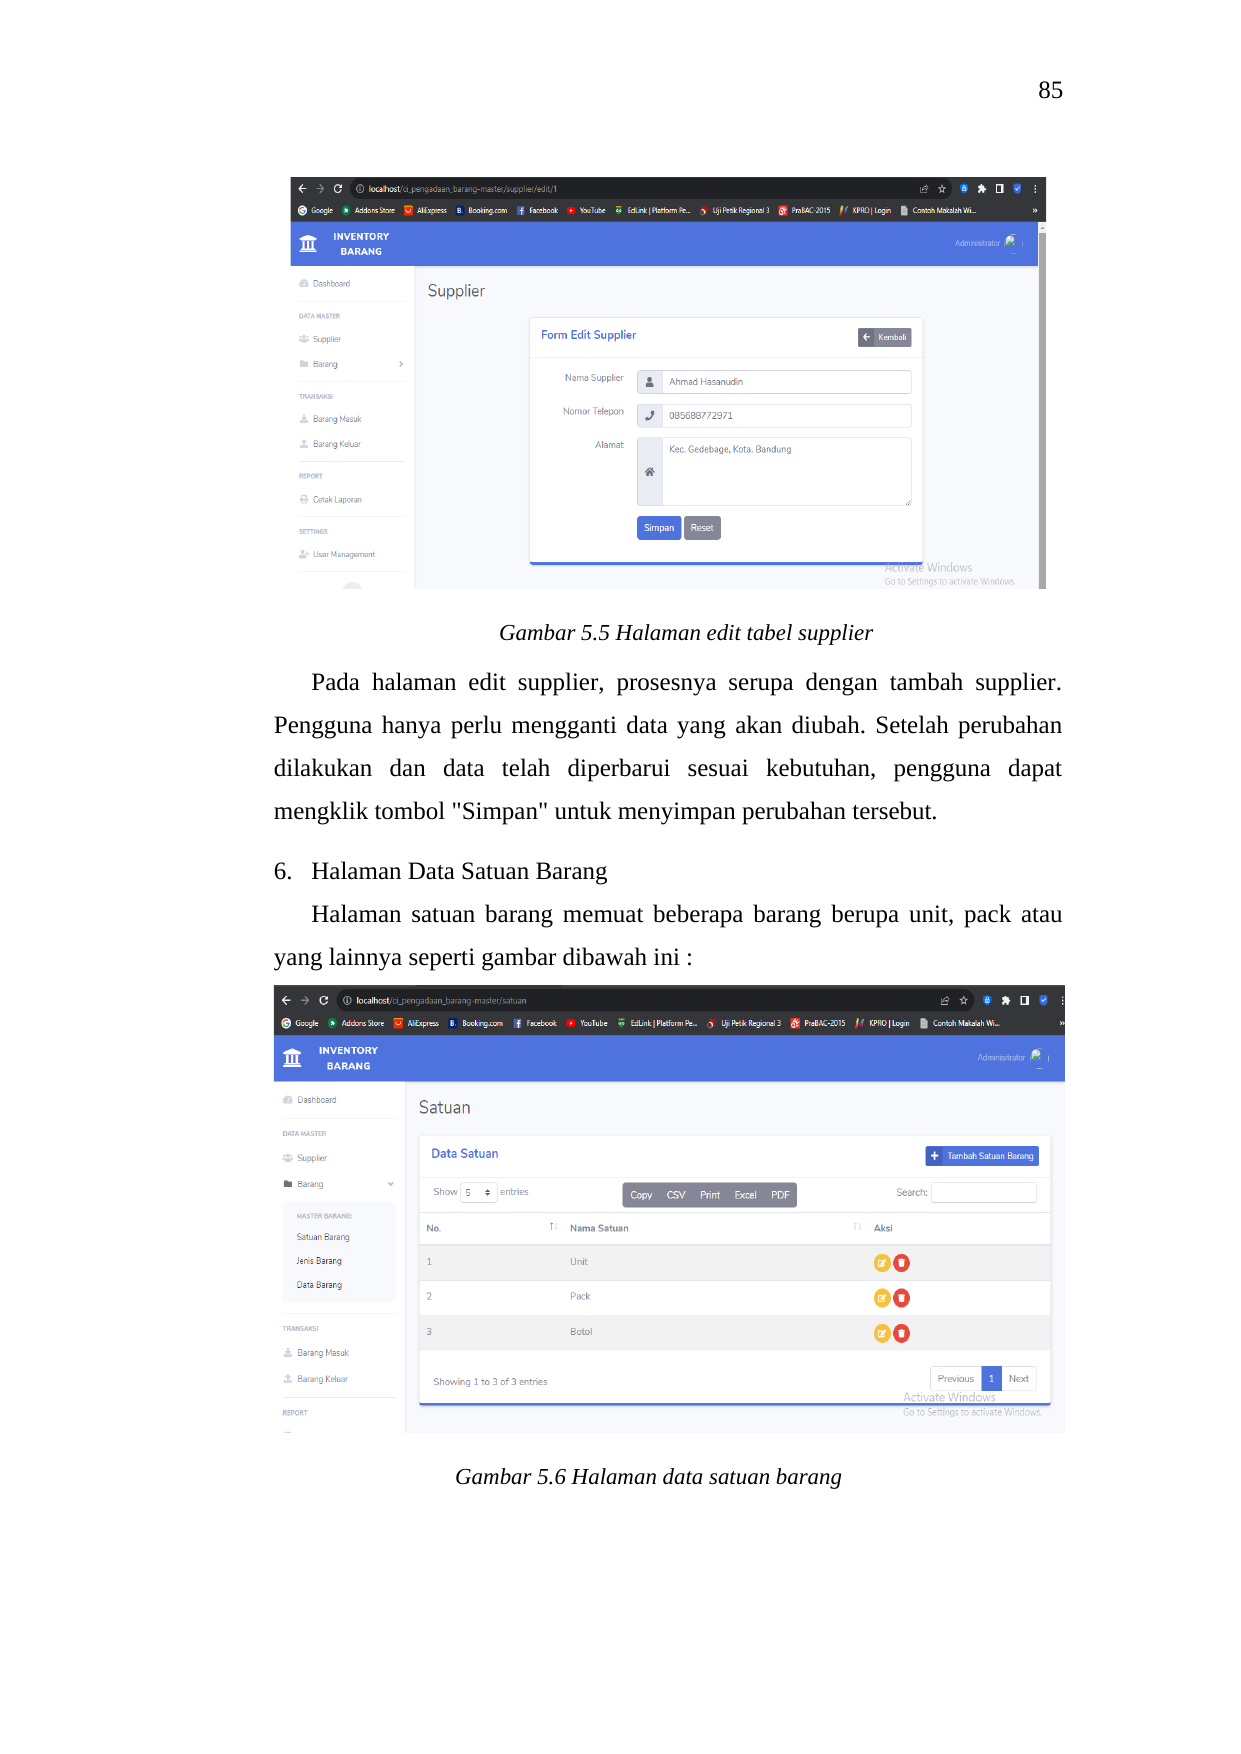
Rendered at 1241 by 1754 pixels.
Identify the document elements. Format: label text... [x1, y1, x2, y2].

text Gambar 5.5 Halaman edit tabel supplier [236, 619, 1063, 646]
picture [290, 177, 1047, 589]
text Gambar 5.6 Halaman data satuan barang [236, 1463, 1063, 1490]
picture [273, 985, 1065, 1433]
text Halaman satuan barang memuat beberapa barang berupa unit, pack atau yang lainnya seperti gambar dibawah ini : [274, 899, 1063, 971]
text Pada halaman edit supplier, prosesnya serupa dengan tambah supplier. Pengguna hanya perlu mengganti data yang akan diubah. Setelah perubahan dilakukan dan data telah diperbarui sesuai kebutuhan, pengguna dapat mengklik tombol "Simpan" untuk menyimpan perubahan tersebut. [274, 667, 1063, 825]
list Halaman Data Satuan Barang [274, 856, 1063, 884]
